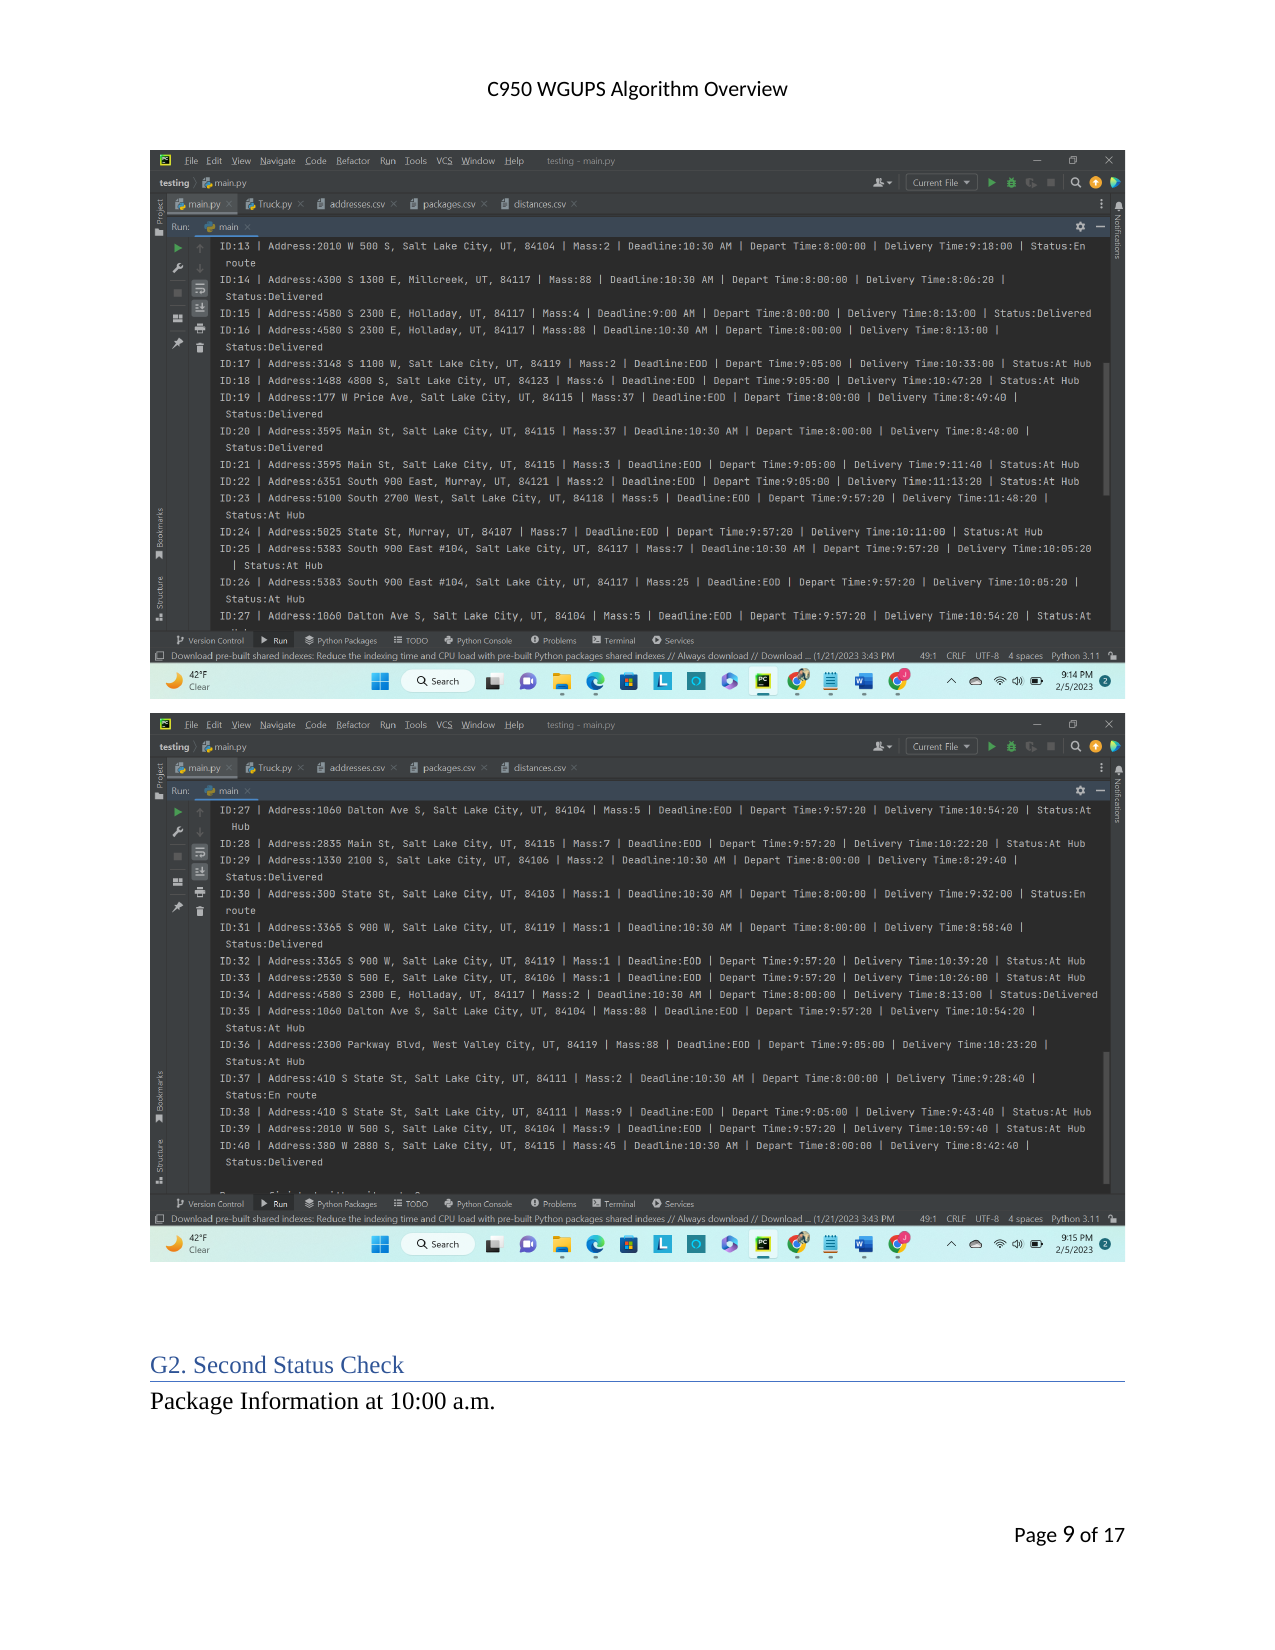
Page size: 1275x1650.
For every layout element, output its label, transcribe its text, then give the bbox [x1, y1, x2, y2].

picture [150, 713, 1125, 1262]
picture [150, 150, 1125, 699]
text Package Information at 10:00 a.m. [150, 1386, 1125, 1415]
subtitle G2. Second Status Check [150, 1350, 1125, 1381]
